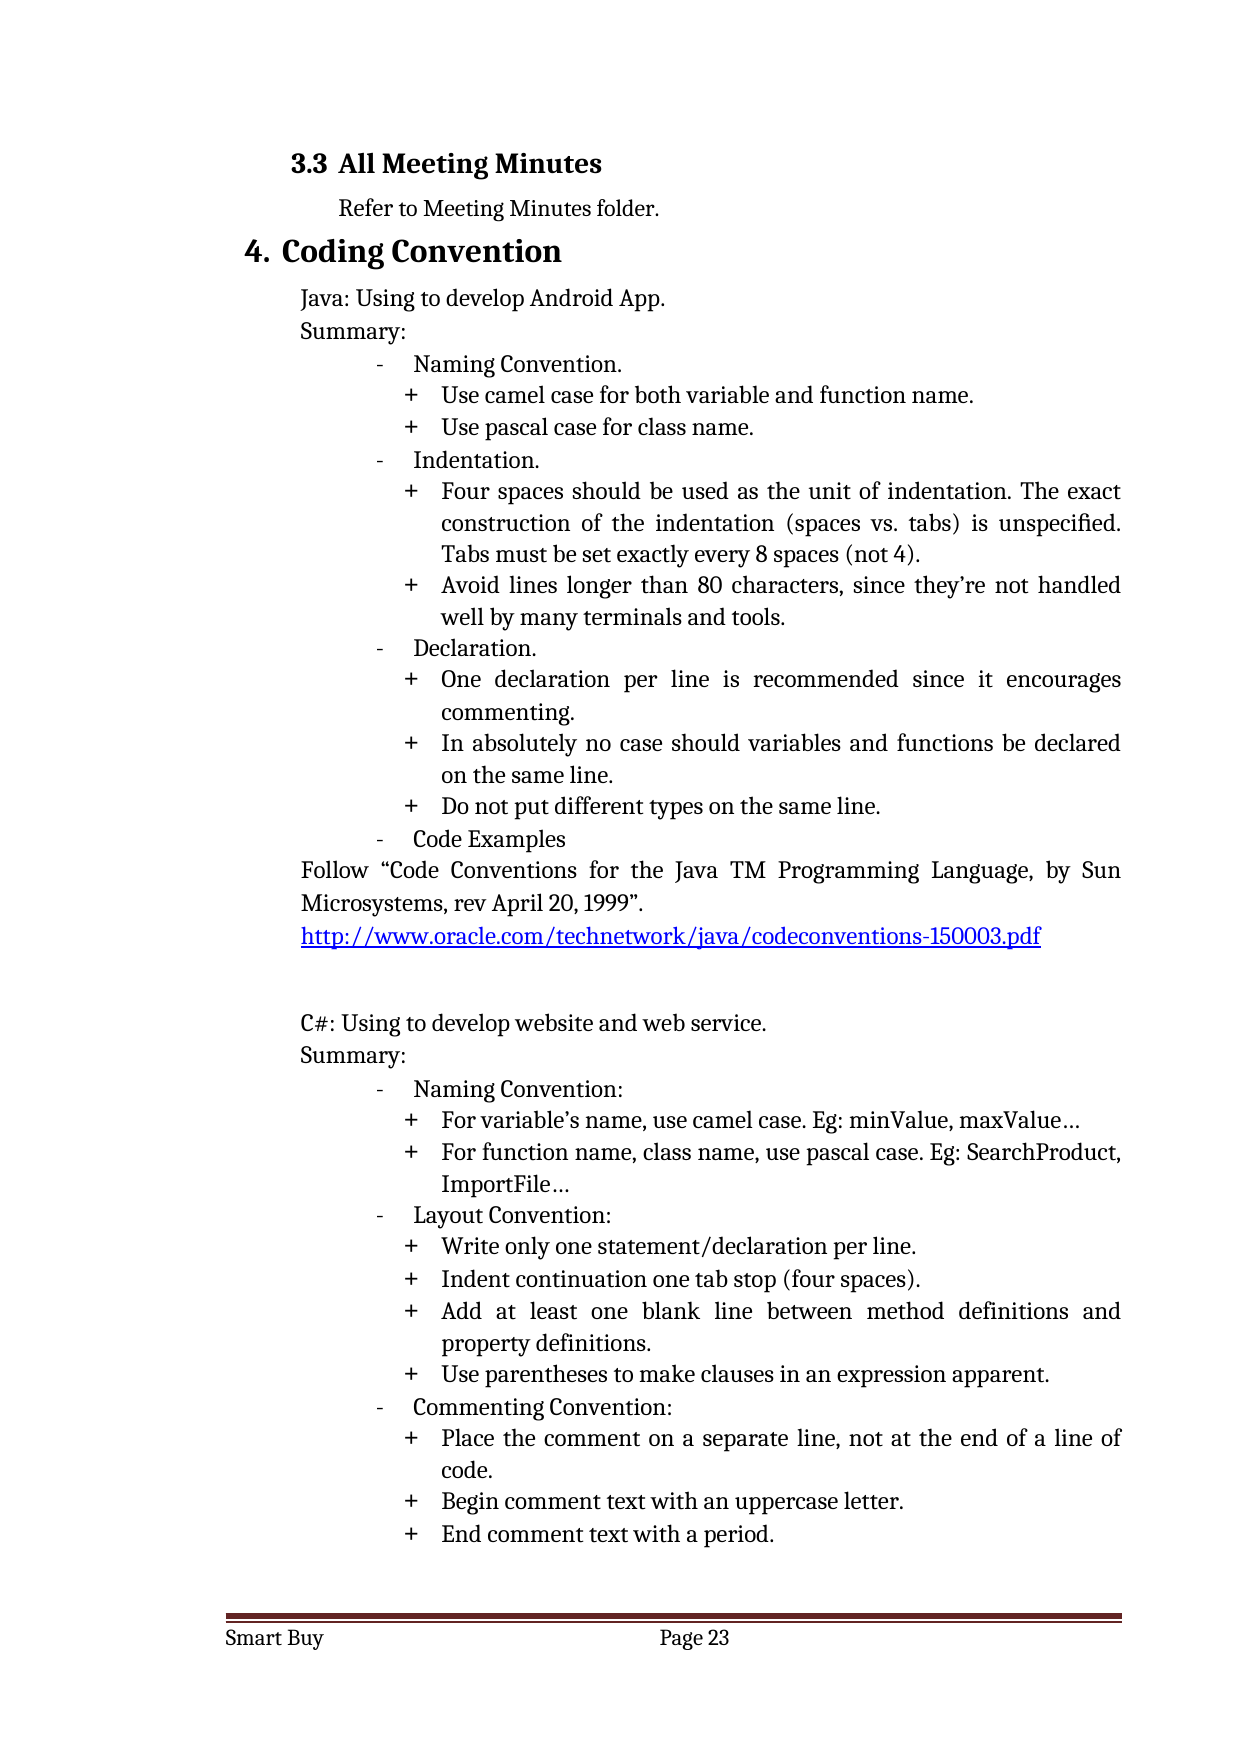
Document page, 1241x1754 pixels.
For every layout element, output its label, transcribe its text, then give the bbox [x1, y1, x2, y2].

list Naming Convention. [376, 350, 1122, 378]
list Naming Convention: [376, 1074, 1122, 1103]
text Summary: [301, 1041, 1122, 1070]
text Summary: [301, 317, 1122, 346]
list One declaration per line is recommended since it encourages commenting. [404, 665, 1122, 726]
text http://www.oracle.com/technetwork/java/codeconventions-150003.pdf [301, 922, 1122, 950]
text C#: Using to develop website and web service. [301, 1008, 1122, 1037]
list Use parentheses to make clauses in an expression apparent. [404, 1360, 1122, 1390]
list Do not put different types on the same line. [404, 792, 1122, 822]
list In absolutely no case should variables and functions be declared on the same line. [404, 729, 1122, 790]
list Code Examples [376, 824, 1122, 853]
subtitle All Meeting Minutes [291, 148, 1122, 181]
list Add at least one blank line between method definitions and property definitions. [404, 1297, 1122, 1358]
list Write only one statement/declaration per line. [404, 1232, 1122, 1262]
list Indentation. [376, 446, 1122, 474]
list Four spaces should be used as the unit of indentation. The exact construction of the indentation (spaces vs. tabs) is unspeciﬁed. Tabs must be set exactly every 8 spaces (not 4). [404, 477, 1122, 569]
list Avoid lines longer than 80 characters, since they’re not handled well by many terminals and tools. [404, 571, 1122, 632]
list For function name, class name, use pascal case. Eg: SearchProduct, ImportFile… [404, 1138, 1122, 1199]
text Java: Using to develop Android App. [301, 284, 1122, 312]
text Follow “Code Conventions for the Java TM Programming Language, by Sun Microsystems, rev April 20, 1999”. [301, 856, 1122, 917]
list Layout Convention: [376, 1201, 1122, 1230]
list Declaration. [376, 634, 1122, 663]
list Place the comment on a separate line, not at the end of a line of code. [404, 1424, 1122, 1485]
list Commenting Convention: [376, 1393, 1122, 1422]
subtitle Coding Convention [244, 233, 1122, 271]
list Use pascal case for class name. [404, 413, 1122, 443]
list Indent continuation one tab stop (four spaces). [404, 1265, 1122, 1295]
list Begin comment text with an uppercase letter. [404, 1487, 1122, 1517]
list End comment text with a period. [404, 1519, 1122, 1549]
list Use camel case for both variable and function name. [404, 381, 1122, 411]
text Refer to Meeting Minutes folder. [338, 194, 1122, 222]
list For variable’s name, use camel case. Eg: minValue, maxValue… [404, 1106, 1122, 1136]
